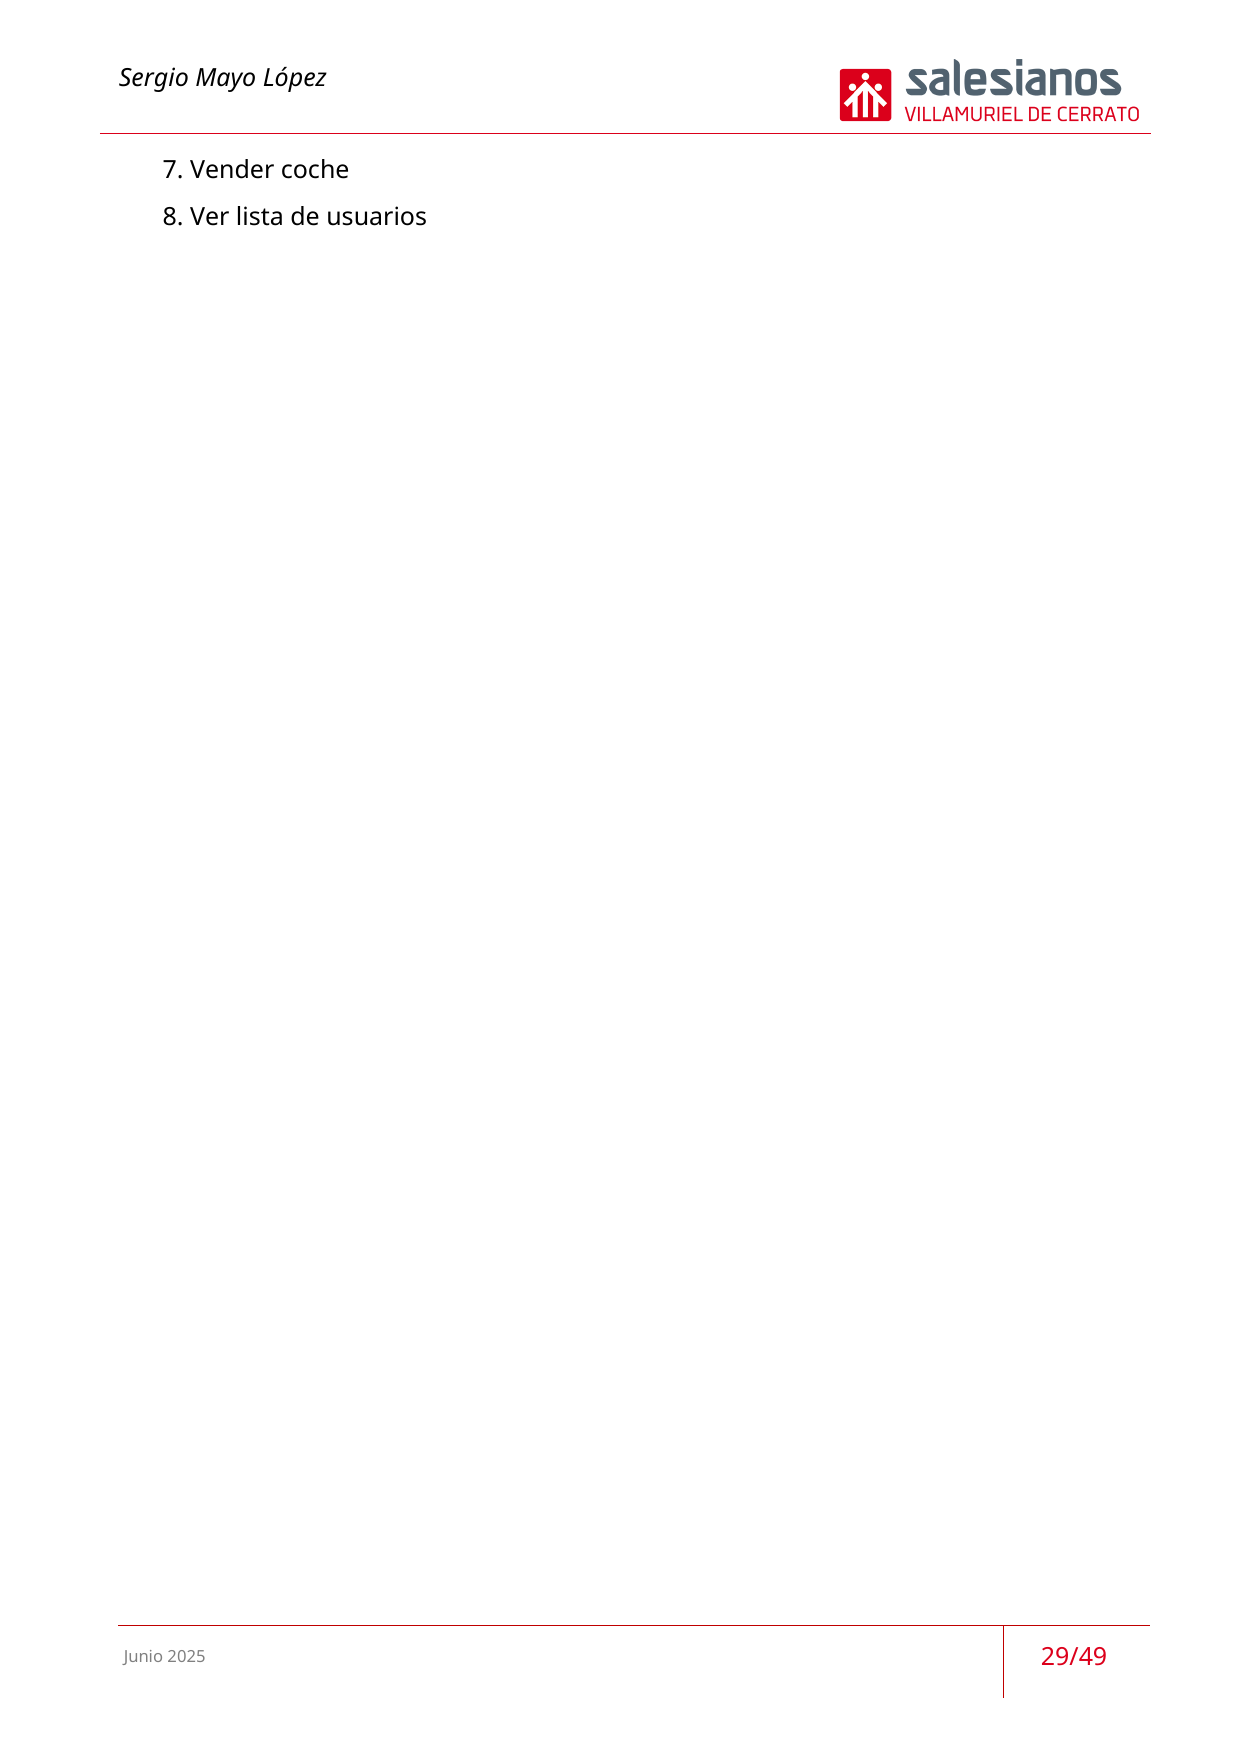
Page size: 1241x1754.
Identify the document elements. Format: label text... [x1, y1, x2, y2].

text 8. Ver lista de usuarios [118, 198, 1152, 232]
text 7. Vender coche [118, 152, 1152, 186]
picture [839, 59, 1140, 126]
